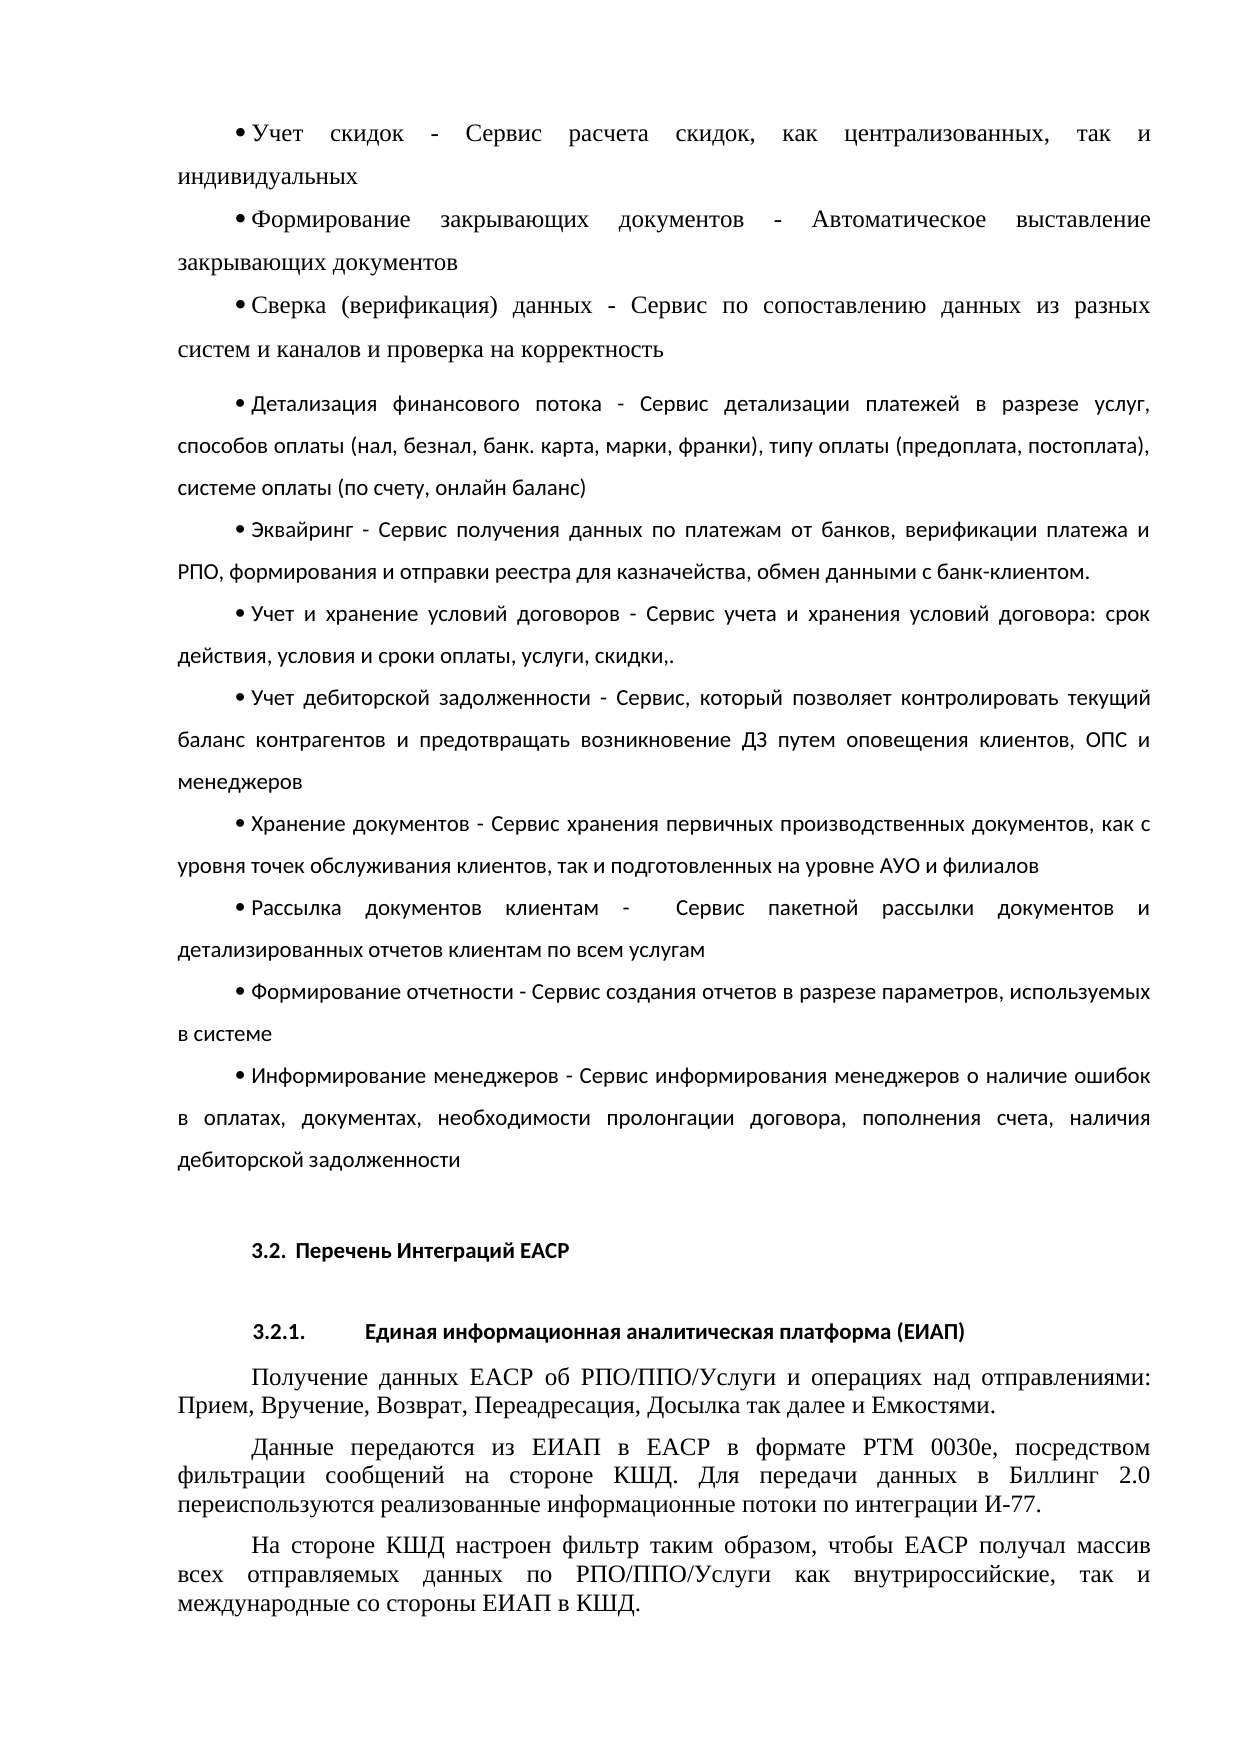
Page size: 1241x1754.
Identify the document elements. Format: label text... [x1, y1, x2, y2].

text На стороне КШД настроен фильтр таким образом, чтобы ЕАСР получал массив всех отправляемых данных по РПО/ППО/Услуги как внутрироссийские, так и международные со стороны ЕИАП в КШД. [177, 1530, 1152, 1617]
list Рассылка документов клиентам - Сервис пакетной рассылки документов и детализированных отчетов клиентам по всем услугам [177, 893, 1152, 963]
list Хранение документов - Сервис хранения первичных производственных документов, как с уровня точек обслуживания клиентов, так и подготовленных на уровне АУО и филиалов [177, 809, 1152, 879]
list Единая информационная аналитическая платформа (ЕИАП) [252, 1317, 1152, 1345]
list Перечень Интеграций ЕАСР [177, 1236, 1152, 1264]
text Данные передаются из ЕИАП в ЕАСР в формате РТМ 0030е, посредством фильтрации сообщений на стороне КШД. Для передачи данных в Биллинг 2.0 переиспользуются реализованные информационные потоки по интеграции И-77. [177, 1432, 1152, 1518]
list Детализация финансового потока - Сервис детализации платежей в разрезе услуг, способов оплаты (нал, безнал, банк. карта, марки, франки), типу оплаты (предоплата, постоплата), системе оплаты (по счету, онлайн баланс) [177, 389, 1152, 501]
list Учет дебиторской задолженности - Сервис, который позволяет контролировать текущий баланс контрагентов и предотвращать возникновение ДЗ путем оповещения клиентов, ОПС и менеджеров [177, 683, 1152, 795]
list Формирование отчетности - Сервис создания отчетов в разрезе параметров, используемых в системе [177, 977, 1152, 1047]
list Формирование закрывающих документов - Автоматическое выставление закрывающих документов [177, 204, 1152, 276]
text Получение данных ЕАСР об РПО/ППО/Услуги и операциях над отправлениями: Прием, Вручение, Возврат, Переадресация, Досылка так далее и Емкостями. [177, 1362, 1152, 1419]
list Учет скидок - Сервис расчета скидок, как централизованных, так и индивидуальных [177, 118, 1152, 190]
list Информирование менеджеров - Сервис информирования менеджеров о наличие ошибок в оплатах, документах, необходимости пролонгации договора, пополнения счета, наличия дебиторской задолженности [177, 1061, 1152, 1173]
list Сверка (верификация) данных - Сервис по сопоставлению данных из разных систем и каналов и проверка на корректность [177, 291, 1152, 362]
list Эквайринг - Сервис получения данных по платежам от банков, верификации платежа и РПО, формирования и отправки реестра для казначейства, обмен данными с банк-клиентом. [177, 515, 1152, 585]
list Учет и хранение условий договоров - Сервис учета и хранения условий договора: срок действия, условия и сроки оплаты, услуги, скидки,. [177, 599, 1152, 669]
